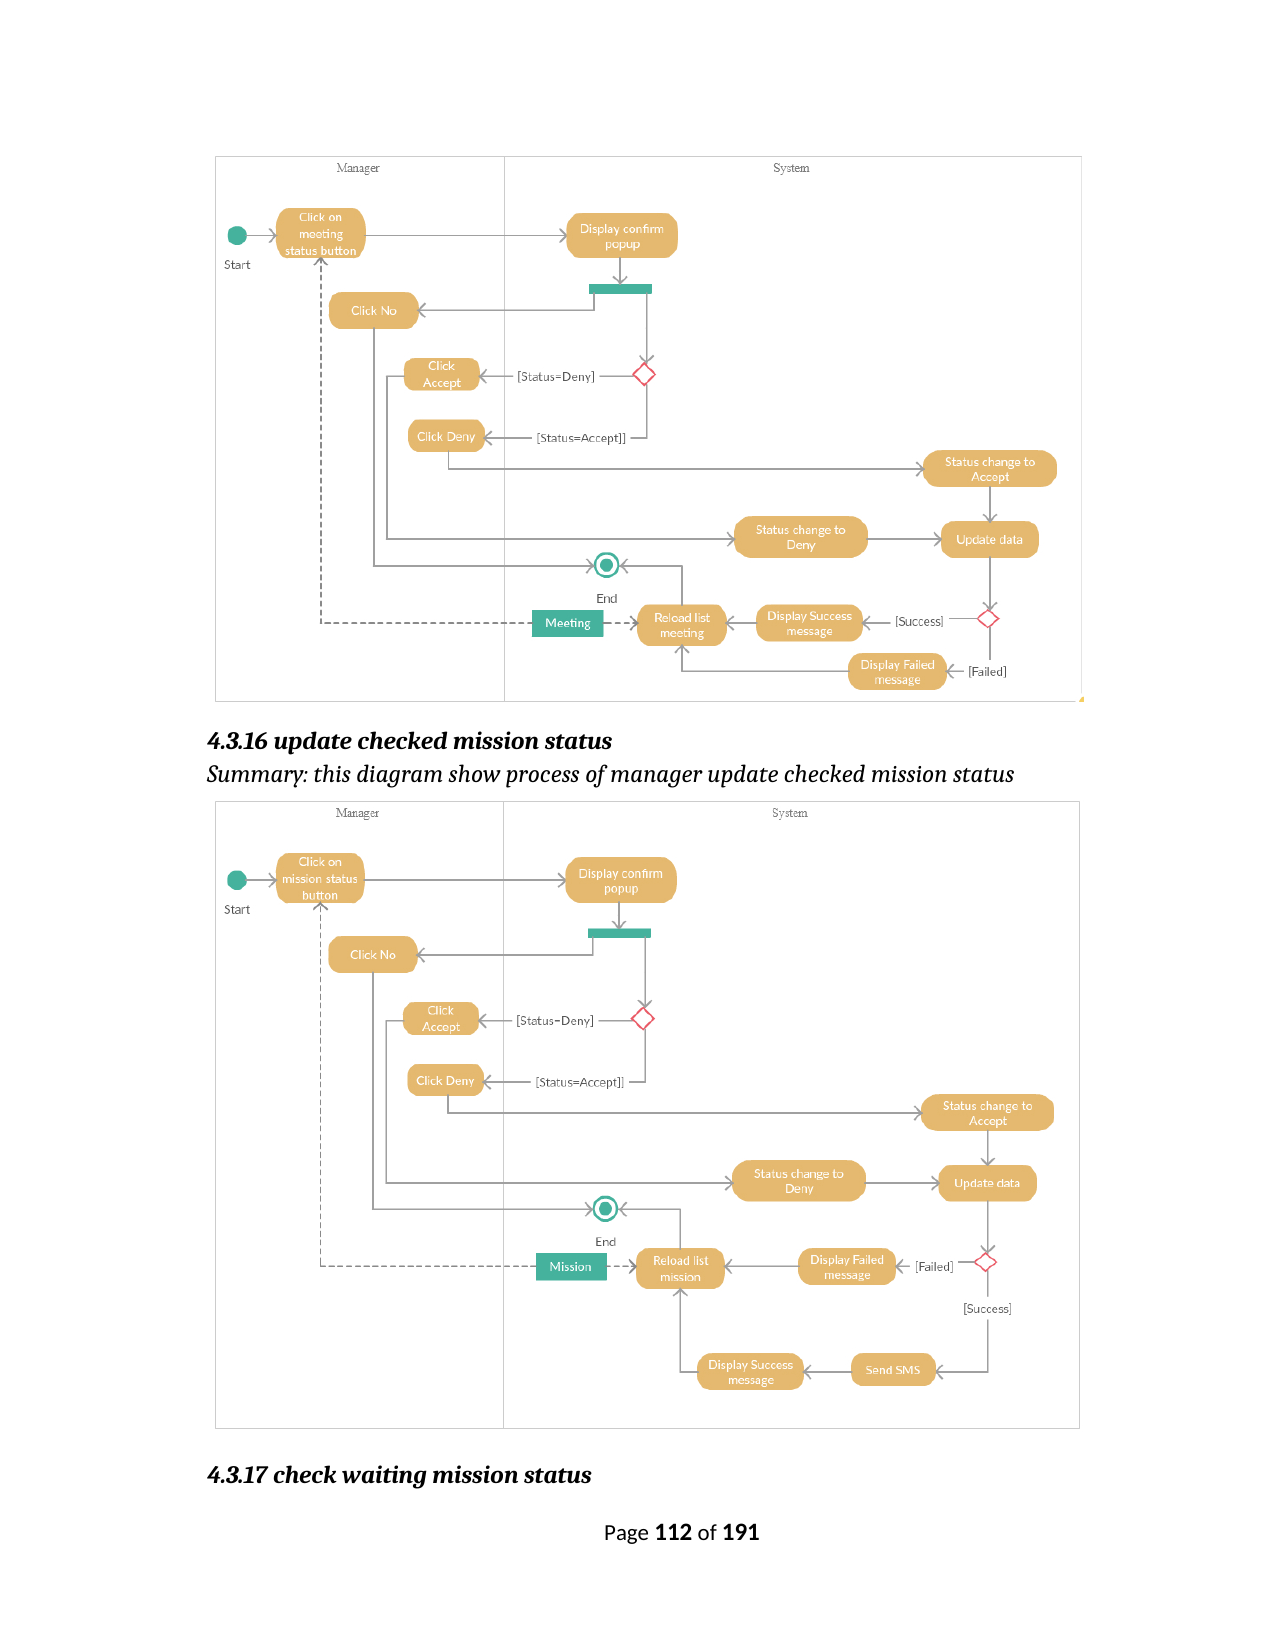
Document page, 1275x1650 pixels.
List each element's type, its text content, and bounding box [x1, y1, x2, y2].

picture [206, 147, 1084, 702]
picture [206, 793, 1087, 1436]
text 4.3.16 update checked mission status [207, 727, 1157, 756]
text 4.3.17 check waiting mission status [207, 1461, 1157, 1490]
text Summary: this diagram show process of manager update checked mission status [207, 760, 1157, 789]
